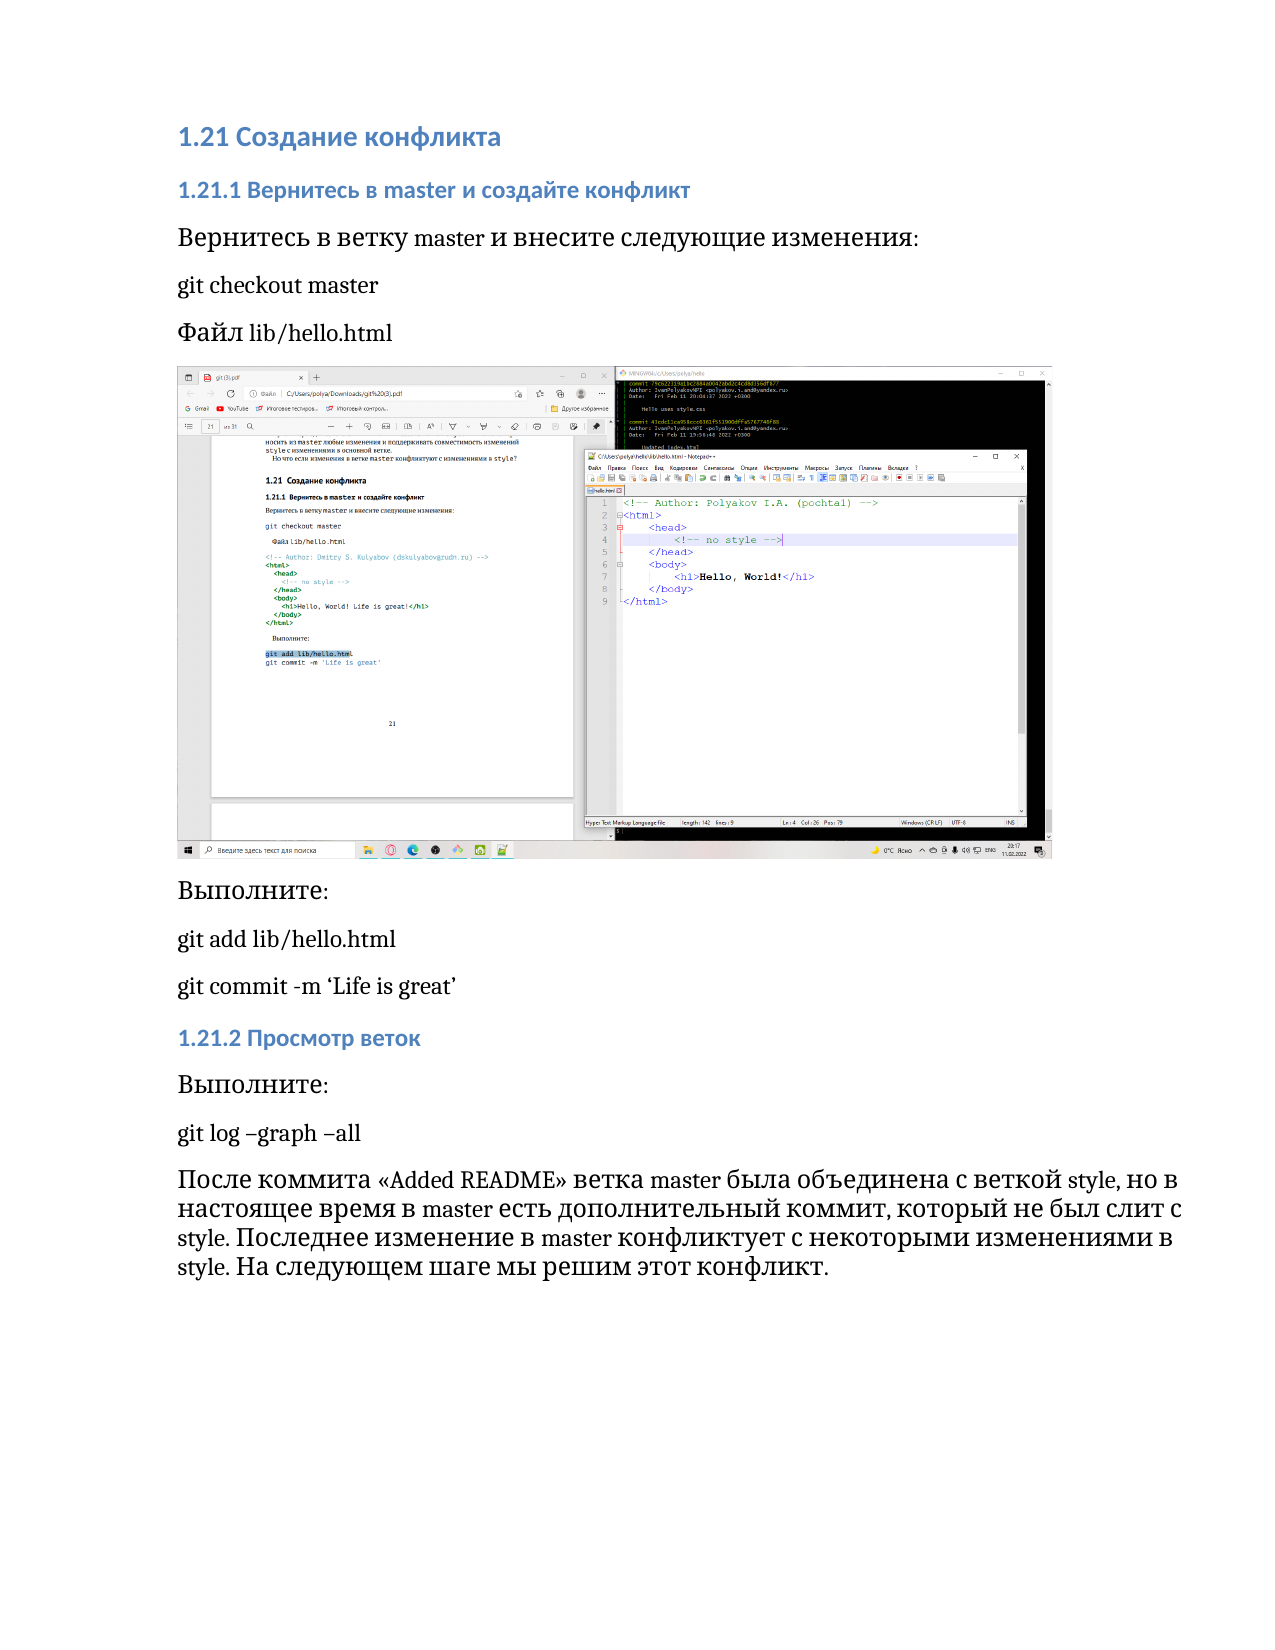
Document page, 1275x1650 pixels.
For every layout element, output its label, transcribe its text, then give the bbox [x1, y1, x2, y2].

text Выполните: [177, 877, 1186, 906]
subtitle 1.21.2 Просмотр веток [177, 1022, 1186, 1052]
text После коммита «Added README» ветка master была объединена с веткой style, но в настоящее время в master есть дополнительный коммит, который не был слит с style. Последнее изменение в master конфликтует с некоторыми изменениями в style. На следующем шаге мы решим этот конфликт. [177, 1166, 1186, 1281]
picture [177, 366, 1053, 859]
subtitle 1.21.1 Вернитесь в master и создайте конфликт [177, 174, 1186, 205]
text Файл lib/hello.html [177, 319, 1186, 348]
text git commit -m ‘Life is great’ [177, 972, 1186, 1001]
text git add lib/hello.html [177, 925, 1186, 953]
subtitle 1.21 Создание конфликта [177, 118, 1186, 154]
text Вернитесь в ветку master и внесите следующие изменения: [177, 224, 1186, 253]
text Выполните: [177, 1071, 1186, 1100]
text git checkout master [177, 271, 1186, 300]
text git log –graph –all [177, 1119, 1186, 1147]
